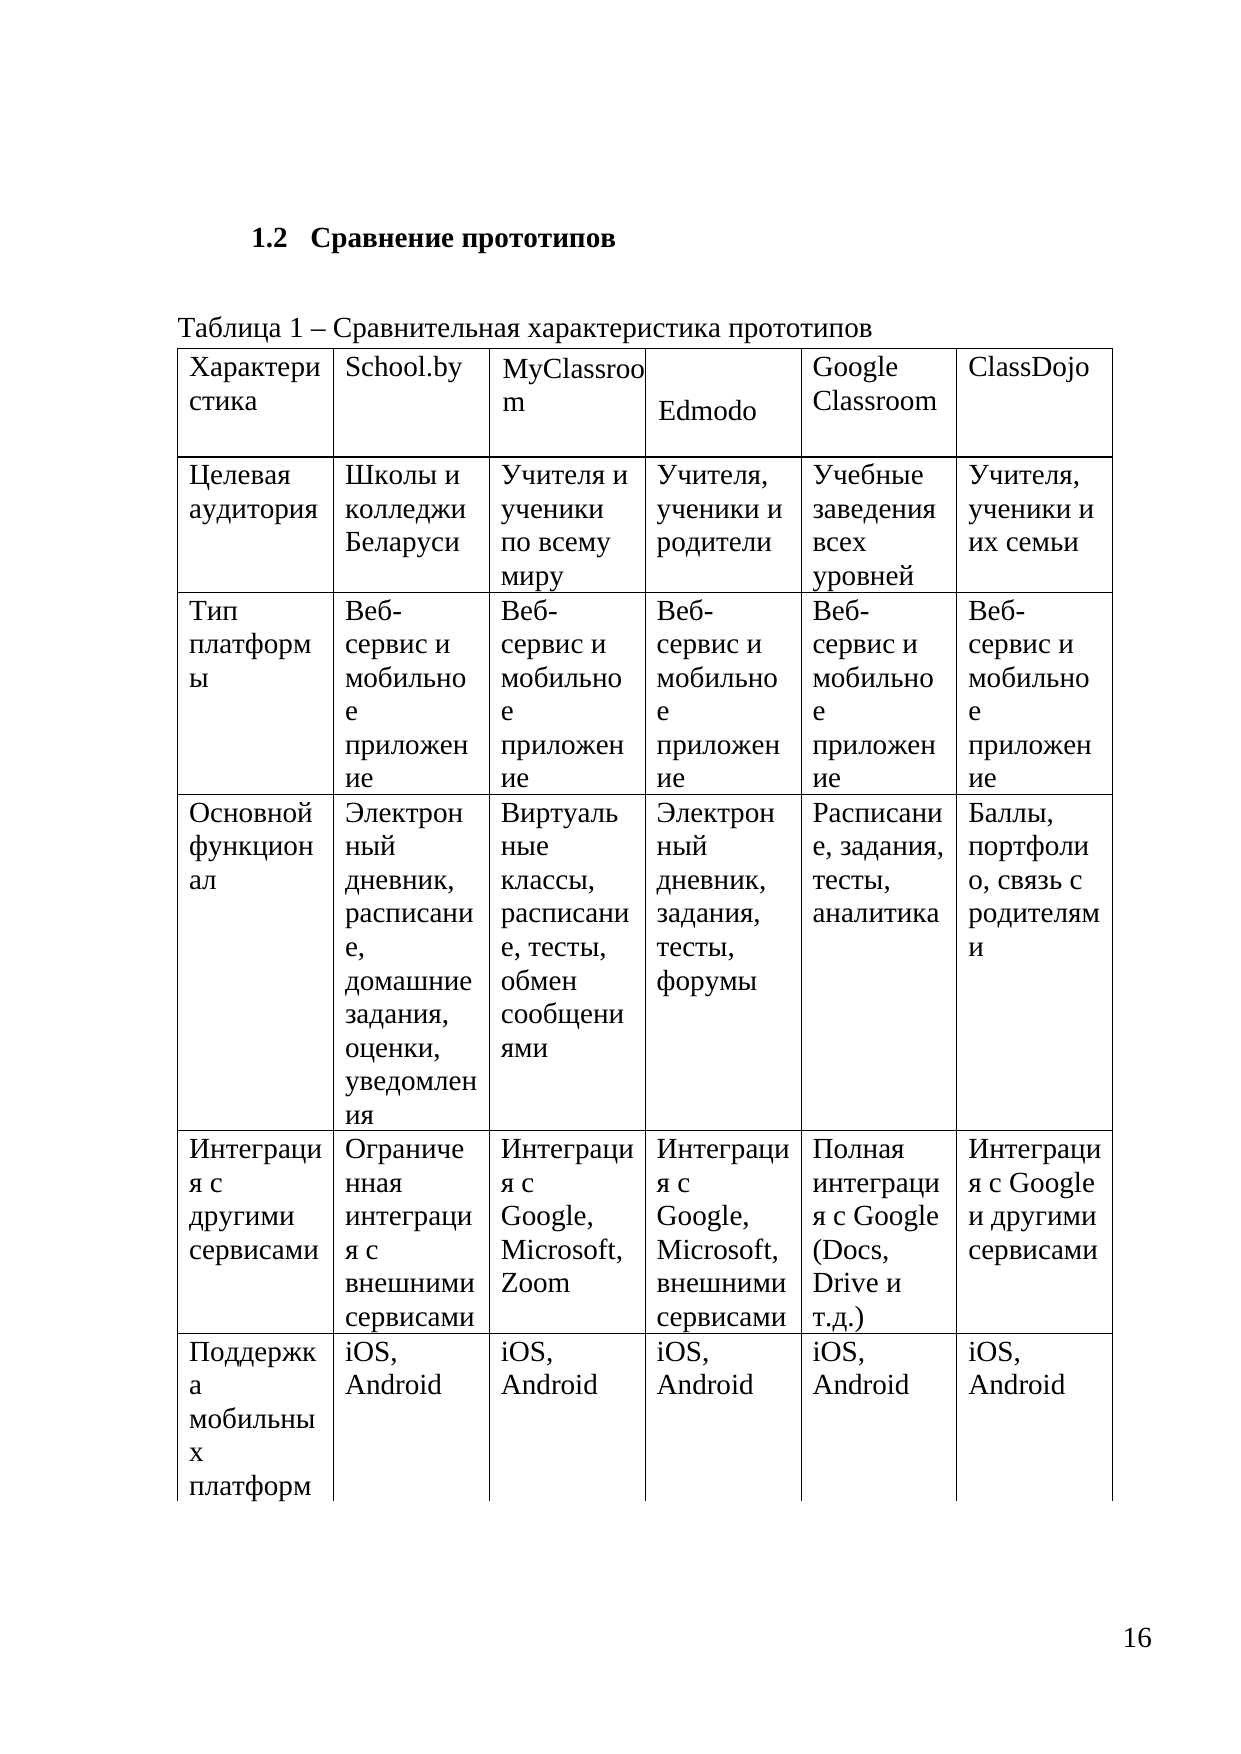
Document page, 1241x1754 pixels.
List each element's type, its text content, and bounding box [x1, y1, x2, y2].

table_header School.by [334, 349, 489, 456]
table_cell Интеграция с Google и другими сервисами [957, 1131, 1112, 1333]
table_cell Виртуальные классы, расписание, тесты, обмен сообщениями [490, 795, 645, 1130]
table_cell Поддержка мобильных платформ [178, 1334, 333, 1501]
table_cell Веб-сервис и мобильное приложение [334, 593, 489, 794]
table_header Характеристика [178, 349, 333, 456]
table_cell iOS, Android [646, 1334, 801, 1501]
table_cell Учителя и ученики по всему миру [490, 458, 645, 592]
table_cell Учителя, ученики и их семьи [957, 458, 1112, 592]
table_cell Интеграция с другими сервисами [178, 1131, 333, 1333]
table_header Google Classroom [802, 349, 956, 456]
table_cell iOS, Android [802, 1334, 956, 1501]
text Таблица 1 – Сравнительная характеристика прототипов [177, 310, 1152, 343]
table_cell Веб-сервис и мобильное приложение [646, 593, 801, 794]
table_cell Веб-сервис и мобильное приложение [957, 593, 1112, 794]
table_cell Ограниченная интеграция с внешними сервисами [334, 1131, 489, 1333]
table_cell Электронный дневник, расписание, домашние задания, оценки, уведомления [334, 795, 489, 1130]
table_cell Учителя, ученики и родители [646, 458, 801, 592]
table_header ClassDojo [957, 349, 1112, 456]
table_cell iOS, Android [334, 1334, 489, 1501]
table_cell Веб-сервис и мобильное приложение [490, 593, 645, 794]
table_cell Учебные заведения всех уровней [802, 458, 956, 592]
table_cell Баллы, портфолио, связь с родителями [957, 795, 1112, 1130]
table_cell Электронный дневник, задания, тесты, форумы [646, 795, 801, 1130]
table_cell Тип платформы [178, 593, 333, 794]
table_cell Основной функционал [178, 795, 333, 1130]
table_cell iOS, Android [957, 1334, 1112, 1501]
table_header [646, 349, 801, 456]
table_cell Школы и колледжи Беларуси [334, 458, 489, 592]
table_header [490, 349, 645, 456]
table_cell Интеграция с Google, Microsoft, внешними сервисами [646, 1131, 801, 1333]
table_cell iOS, Android [490, 1334, 645, 1501]
subtitle Сравнение прототипов [251, 220, 1152, 254]
table_cell Полная интеграция с Google (Docs, Drive и т.д.) [802, 1131, 956, 1333]
table_cell Интеграция с Google, Microsoft, Zoom [490, 1131, 645, 1333]
table_cell Веб-сервис и мобильное приложение [802, 593, 956, 794]
table_cell Расписание, задания, тесты, аналитика [802, 795, 956, 1130]
table_cell Целевая аудитория [178, 458, 333, 592]
